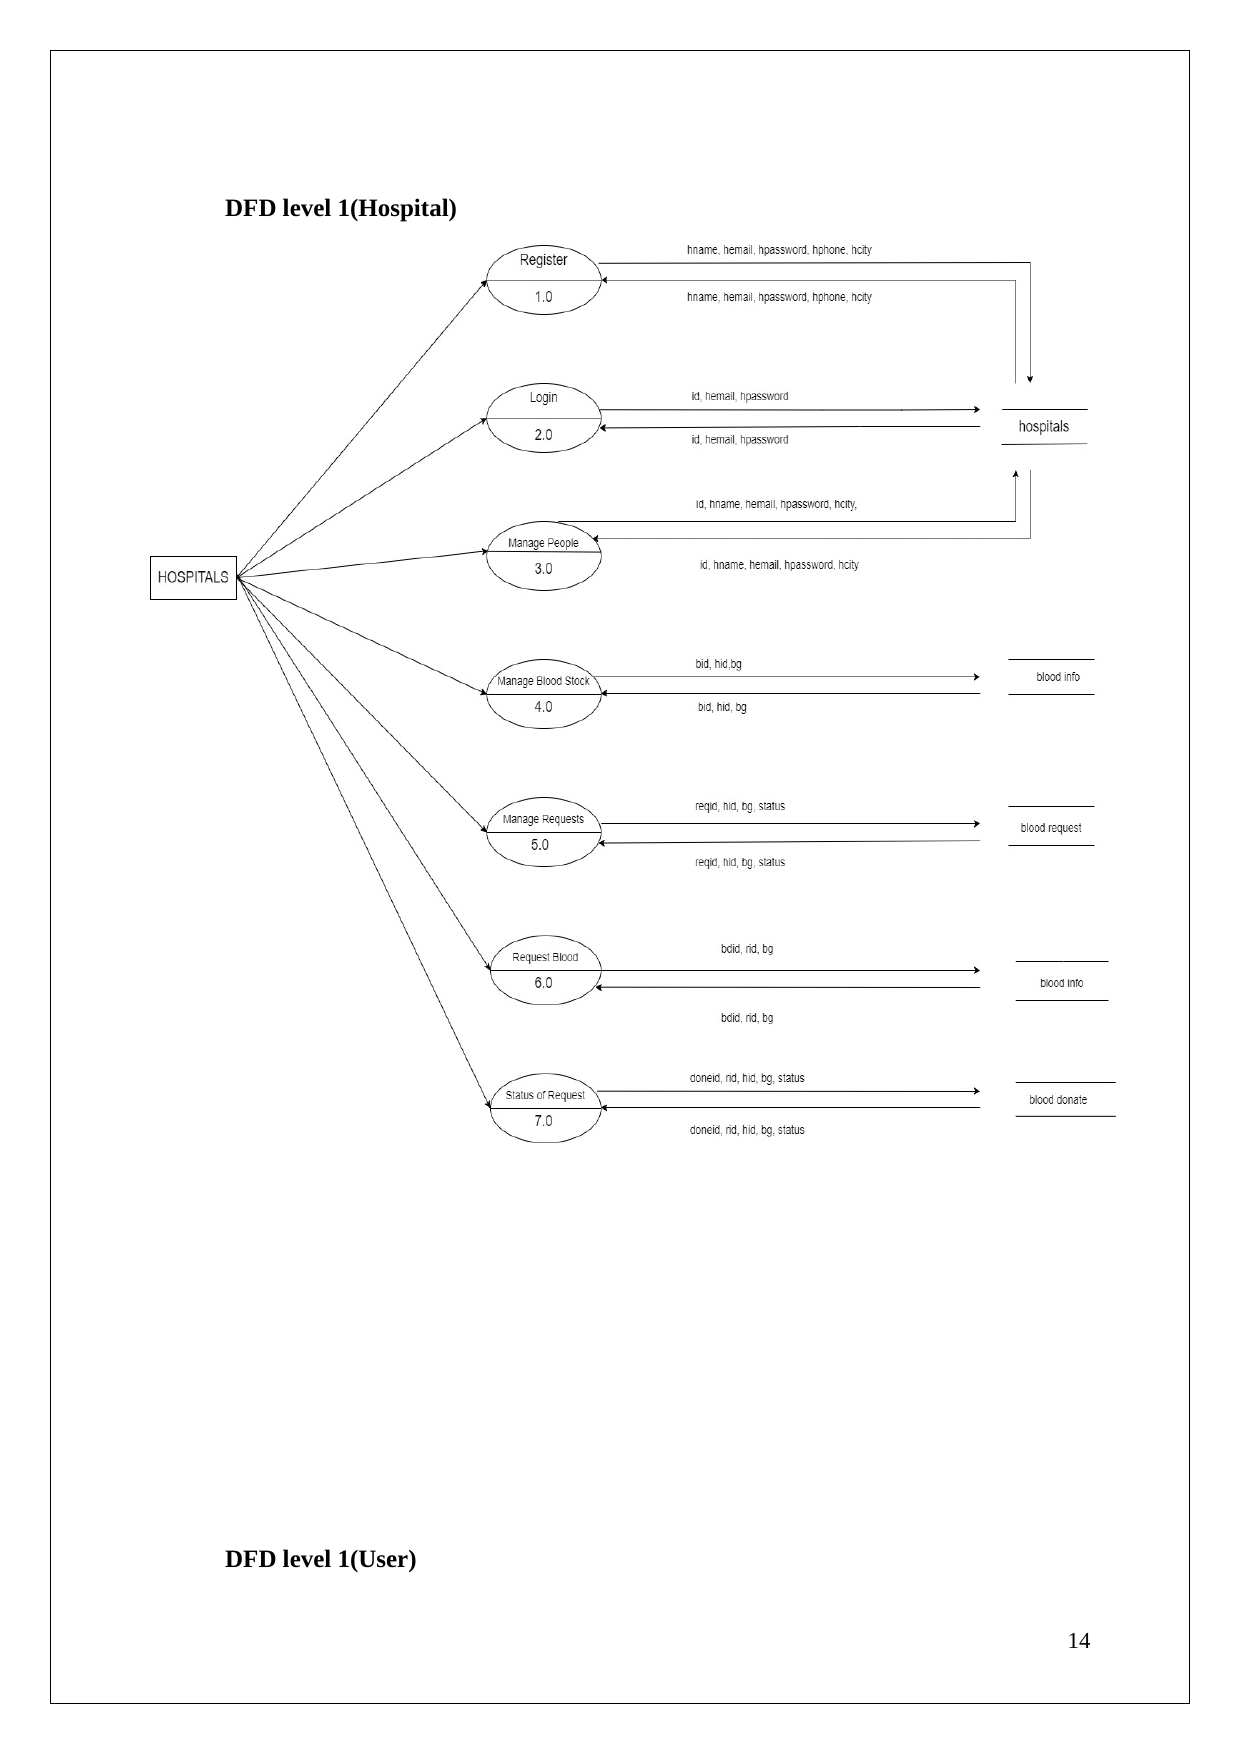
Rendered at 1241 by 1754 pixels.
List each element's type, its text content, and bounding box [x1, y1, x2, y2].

picture [150, 236, 1118, 1143]
text DFD level 1(User) [150, 1544, 1090, 1572]
text DFD level 1(Hospital) [150, 193, 1090, 222]
